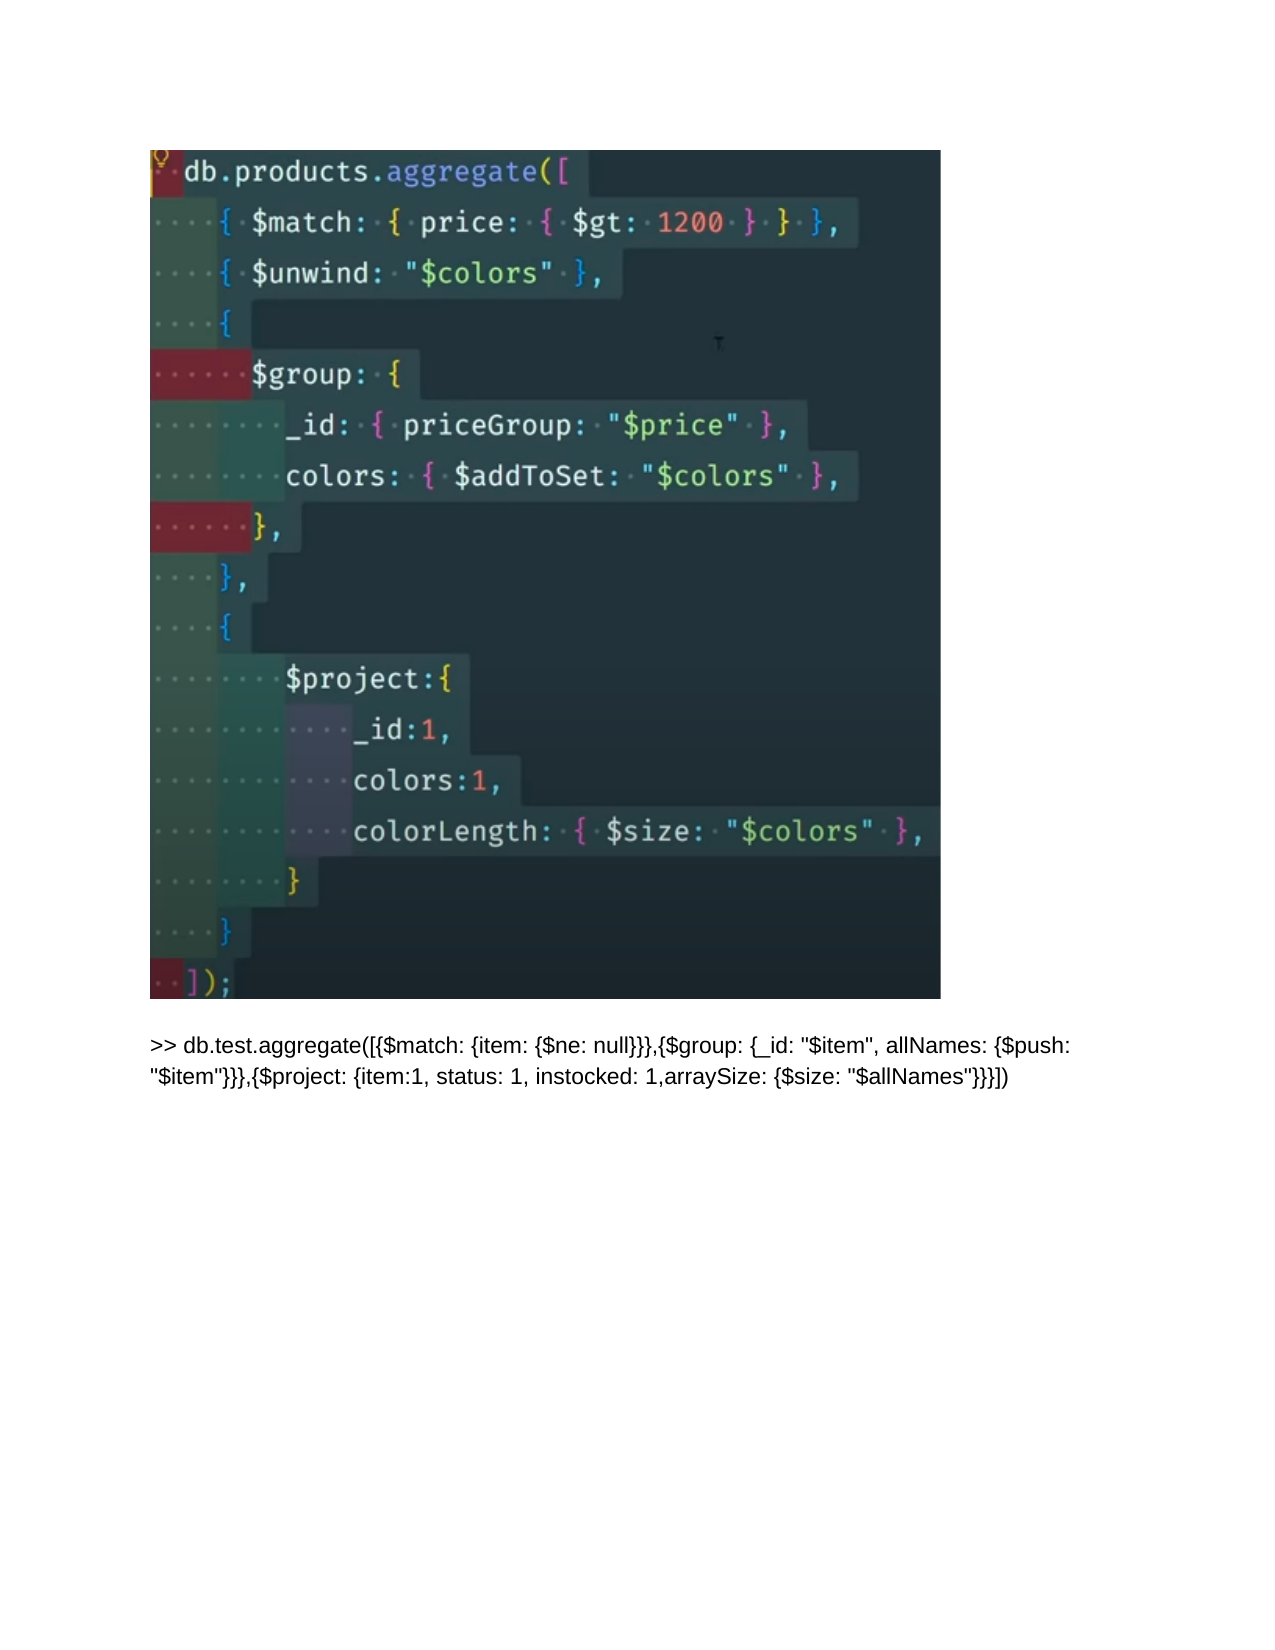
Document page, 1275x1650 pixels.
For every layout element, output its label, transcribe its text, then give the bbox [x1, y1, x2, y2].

text >> db.test.aggregate([{$match: {item: {$ne: null}}},{$group: {_id: "$item", allNames: {$push: "$item"}}},{$project: {item:1, status: 1, instocked: 1,arraySize: {$size: "$allNames"}}}]) [150, 1032, 1125, 1089]
picture [150, 150, 941, 999]
